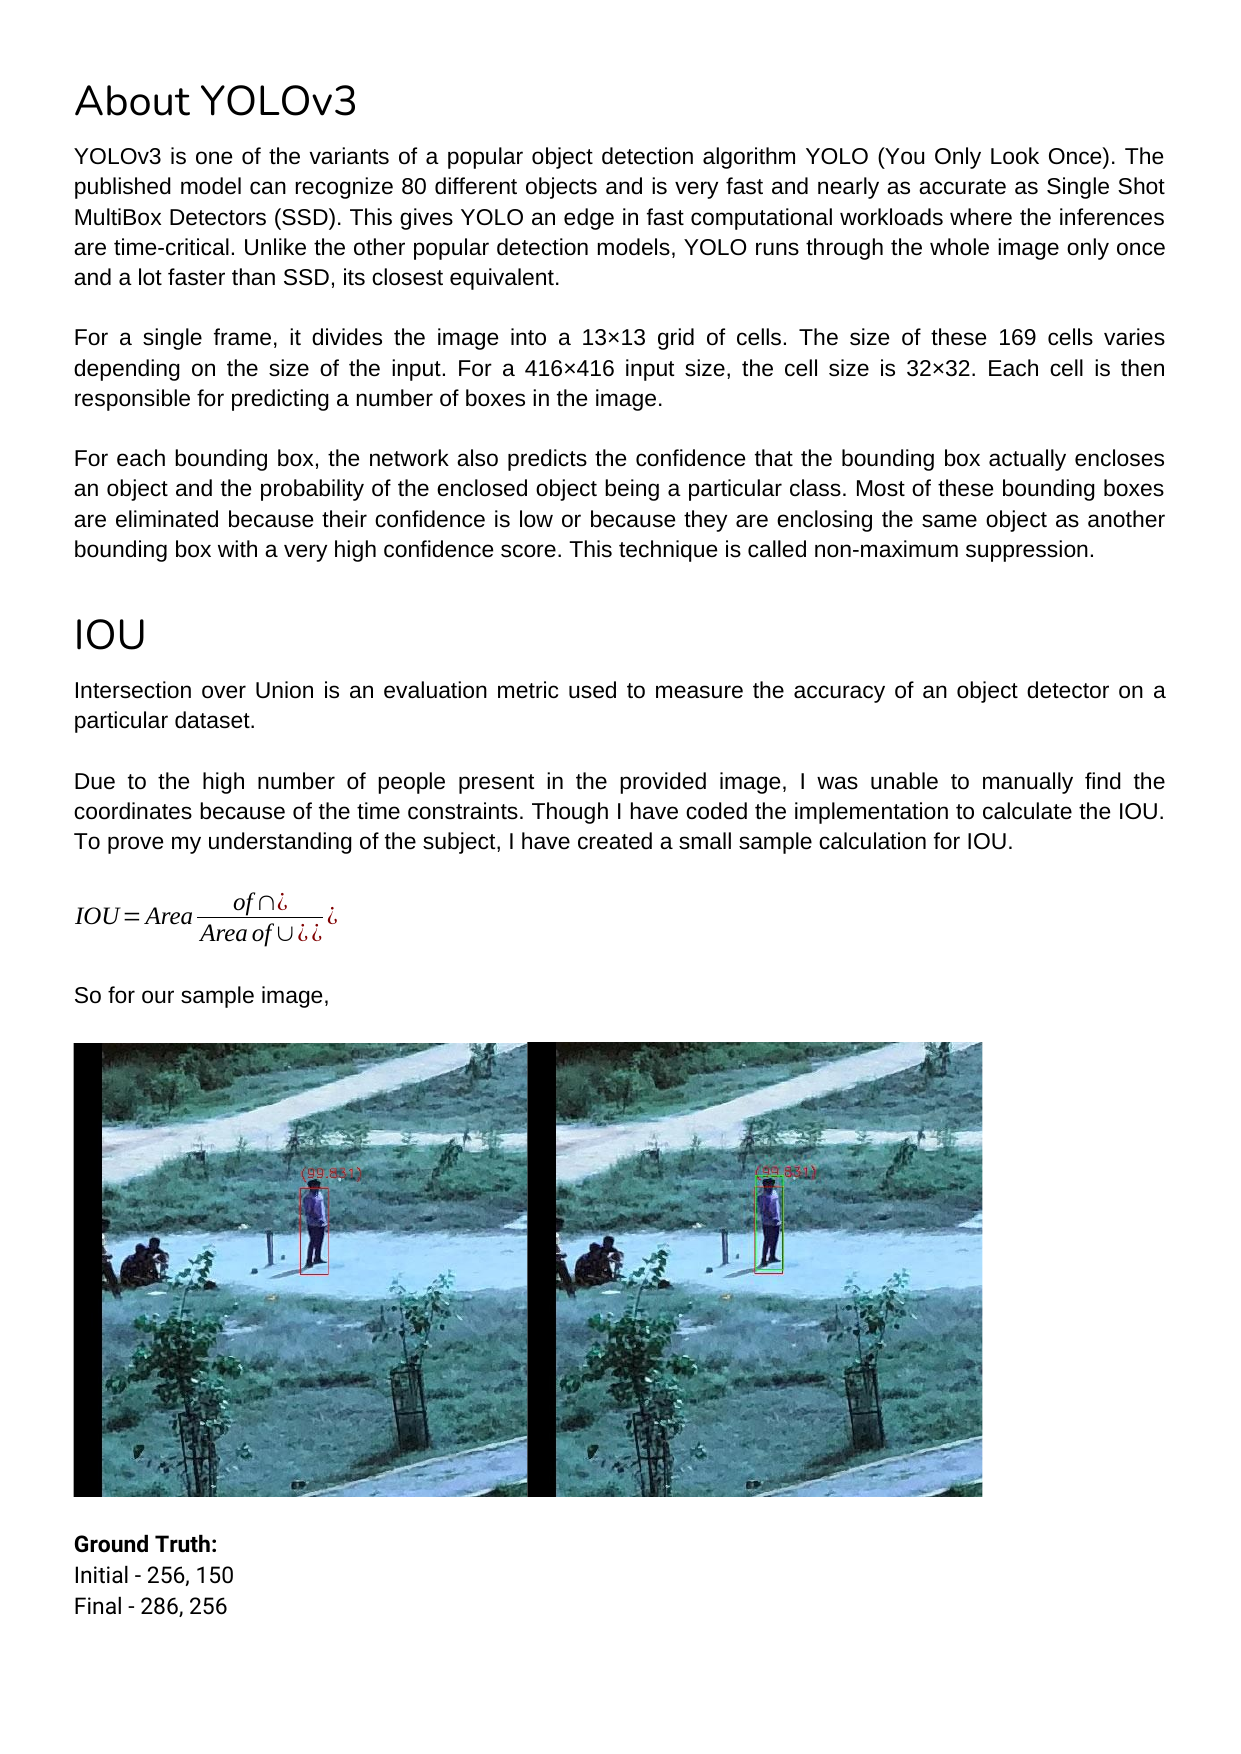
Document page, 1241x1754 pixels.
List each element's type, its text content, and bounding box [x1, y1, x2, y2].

text Ground Truth: [74, 1531, 1166, 1558]
subtitle IOU [74, 608, 1166, 664]
text Intersection over Union is an evaluation metric used to measure the accuracy of an object detector on a particular dataset. [74, 677, 1166, 734]
text Final - 286, 256 [74, 1593, 1166, 1620]
text So for our sample image, [74, 982, 1166, 1008]
text Initial - 256, 150 [74, 1562, 1166, 1589]
text For a single frame, it divides the image into a 13×13 grid of cells. The size of these 169 cells varies depending on the size of the input. For a 416×416 input size, the cell size is 32×32. Each cell is then responsible for predicting a number of boxes in the image. [74, 324, 1166, 411]
text Due to the high number of people present in the provided image, I was unable to manually find the coordinates because of the time constraints. Though I have coded the implementation to calculate the IOU. To prove my understanding of the subject, I have created a small sample calculation for IOU. [74, 768, 1166, 854]
subtitle About YOLOv3 [74, 74, 1166, 131]
text YOLOv3 is one of the variants of a popular object detection algorithm YOLO (You Only Look Once). The published model can recognize 80 different objects and is very fast and nearly as accurate as Single Shot MultiBox Detectors (SSD). This gives YOLO an edge in fast computational workloads where the inferences are time-critical. Unlike the other popular detection models, YOLO runs through the whole image only once and a lot faster than SSD, its closest equivalent. [74, 143, 1166, 290]
text For each bounding box, the network also predicts the confidence that the bounding box actually encloses an object and the probability of the enclosed object being a particular class. Most of these bounding boxes are eliminated because their confidence is low or because they are enclosing the same object as another bounding box with a very high confidence score. This technique is called non-maximum suppression. [74, 445, 1166, 562]
picture [73, 1042, 983, 1497]
